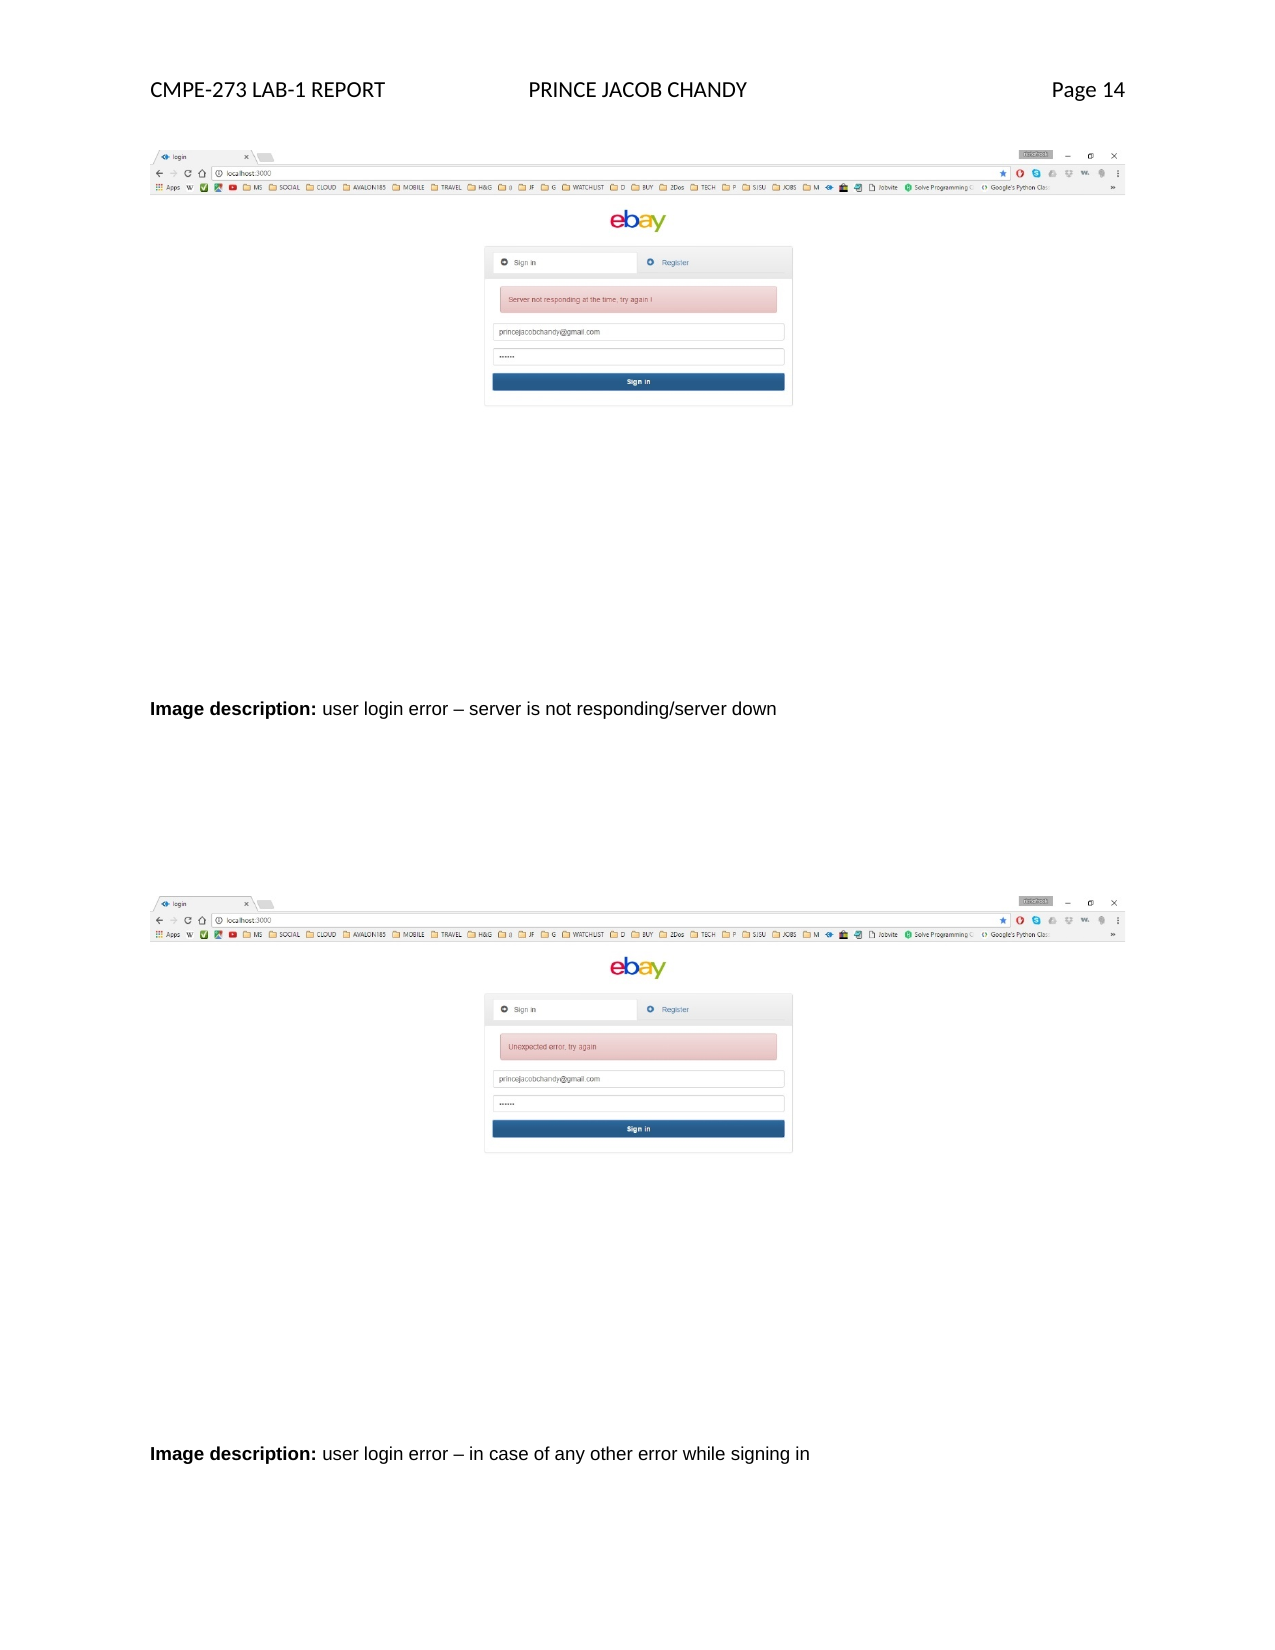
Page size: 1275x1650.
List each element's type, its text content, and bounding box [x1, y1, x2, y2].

text Image description: user login error – in case of any other error while signing in [150, 1443, 1125, 1464]
text Image description: user login error – server is not responding/server down [150, 697, 1125, 719]
picture [150, 896, 1125, 1425]
picture [150, 150, 1125, 679]
